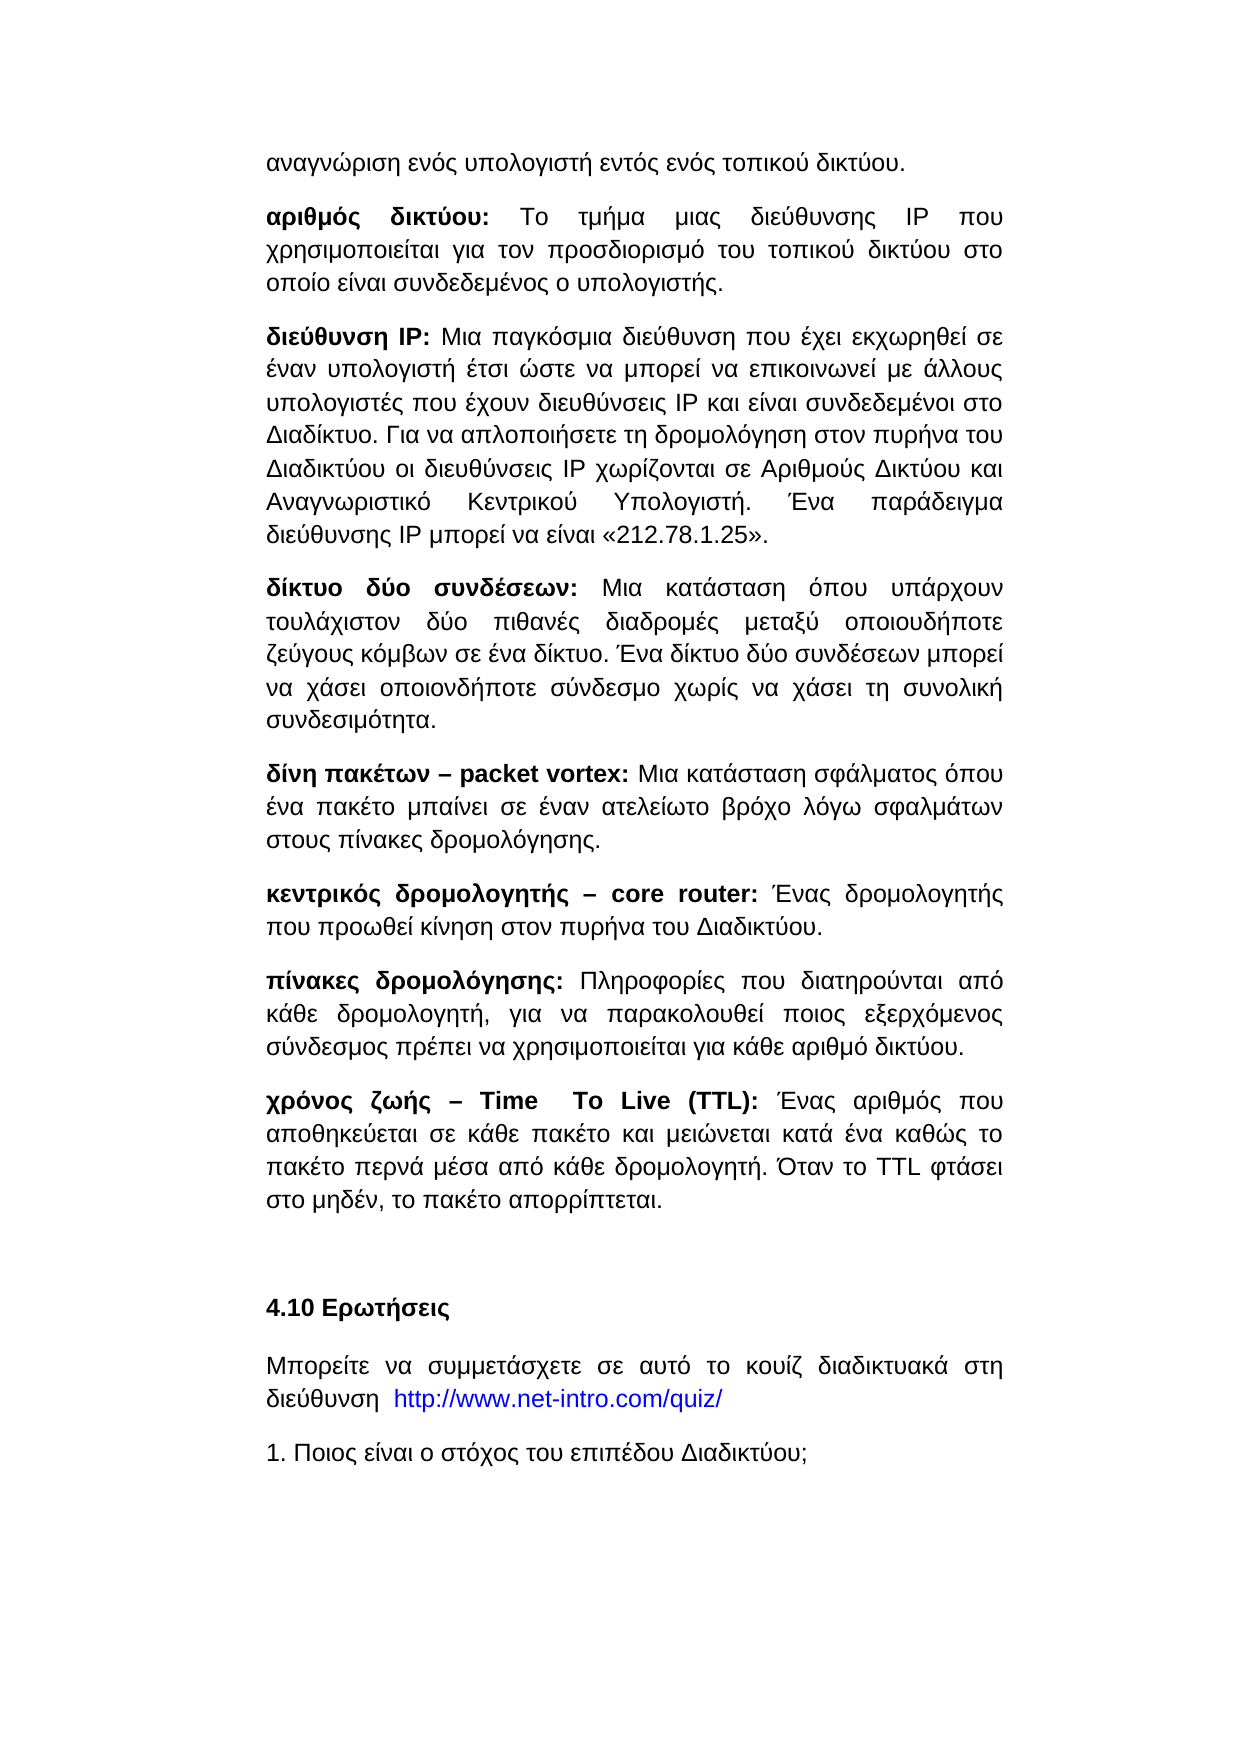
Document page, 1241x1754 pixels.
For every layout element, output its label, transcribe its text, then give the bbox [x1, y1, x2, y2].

text διεύθυνση IP: Μια παγκόσμια διεύθυνση που έχει εκχωρηθεί σε έναν υπολογιστή έτσι ώστε να μπορεί να επικοινωνεί με άλλους υπολογιστές που έχουν διευθύνσεις IP και είναι συνδεδεμένοι στο Διαδίκτυο. Για να απλοποιήσετε τη δρομολόγηση στον πυρήνα του Διαδικτύου οι διευθύνσεις IP χωρίζονται σε Αριθμούς Δικτύου και Αναγνωριστικό Κεντρικού Υπολογιστή. Ένα παράδειγμα διεύθυνσης IP μπορεί να είναι «212.78.1.25». [266, 321, 1004, 548]
subtitle 4.10 Ερωτήσεις [266, 1293, 1004, 1322]
text χρόνος ζωής – Time To Live (TTL): Ένας αριθμός που αποθηκεύεται σε κάθε πακέτο και μειώνεται κατά ένα καθώς το πακέτο περνά μέσα από κάθε δρομολογητή. Όταν το TTL φτάσει στο μηδέν, το πακέτο απορρίπτεται. [266, 1086, 1004, 1214]
text αριθμός δικτύου: Το τμήμα μιας διεύθυνσης IP που χρησιμοποιείται για τον προσδιορισμό του τοπικού δικτύου στο οποίο είναι συνδεδεμένος ο υπολογιστής. [266, 202, 1004, 296]
text πίνακες δρομολόγησης: Πληροφορίες που διατηρούνται από κάθε δρομολογητή, για να παρακολουθεί ποιος εξερχόμενος σύνδεσμος πρέπει να χρησιμοποιείται για κάθε αριθμό δικτύου. [266, 966, 1004, 1061]
text Μπορείτε να συμμετάσχετε σε αυτό το κουίζ διαδικτυακά στη διεύθυνση http://www.net-intro.com/quiz/ [266, 1351, 1004, 1413]
text δίκτυο δύο συνδέσεων: Μια κατάσταση όπου υπάρχουν τουλάχιστον δύο πιθανές διαδρομές μεταξύ οποιουδήποτε ζεύγους κόμβων σε ένα δίκτυο. Ένα δίκτυο δύο συνδέσεων μπορεί να χάσει οποιονδήποτε σύνδεσμο χωρίς να χάσει τη συνολική συνδεσιμότητα. [266, 573, 1004, 734]
text κεντρικός δρομολογητής – core router: Ένας δρομολογητής που προωθεί κίνηση στον πυρήνα του Διαδικτύου. [266, 879, 1004, 941]
text δίνη πακέτων – packet vortex: Μια κατάσταση σφάλματος όπου ένα πακέτο μπαίνει σε έναν ατελείωτο βρόχο λόγω σφαλμάτων στους πίνακες δρομολόγησης. [266, 759, 1004, 854]
text 1. Ποιος είναι ο στόχος του επιπέδου Διαδικτύου; [266, 1438, 1004, 1466]
